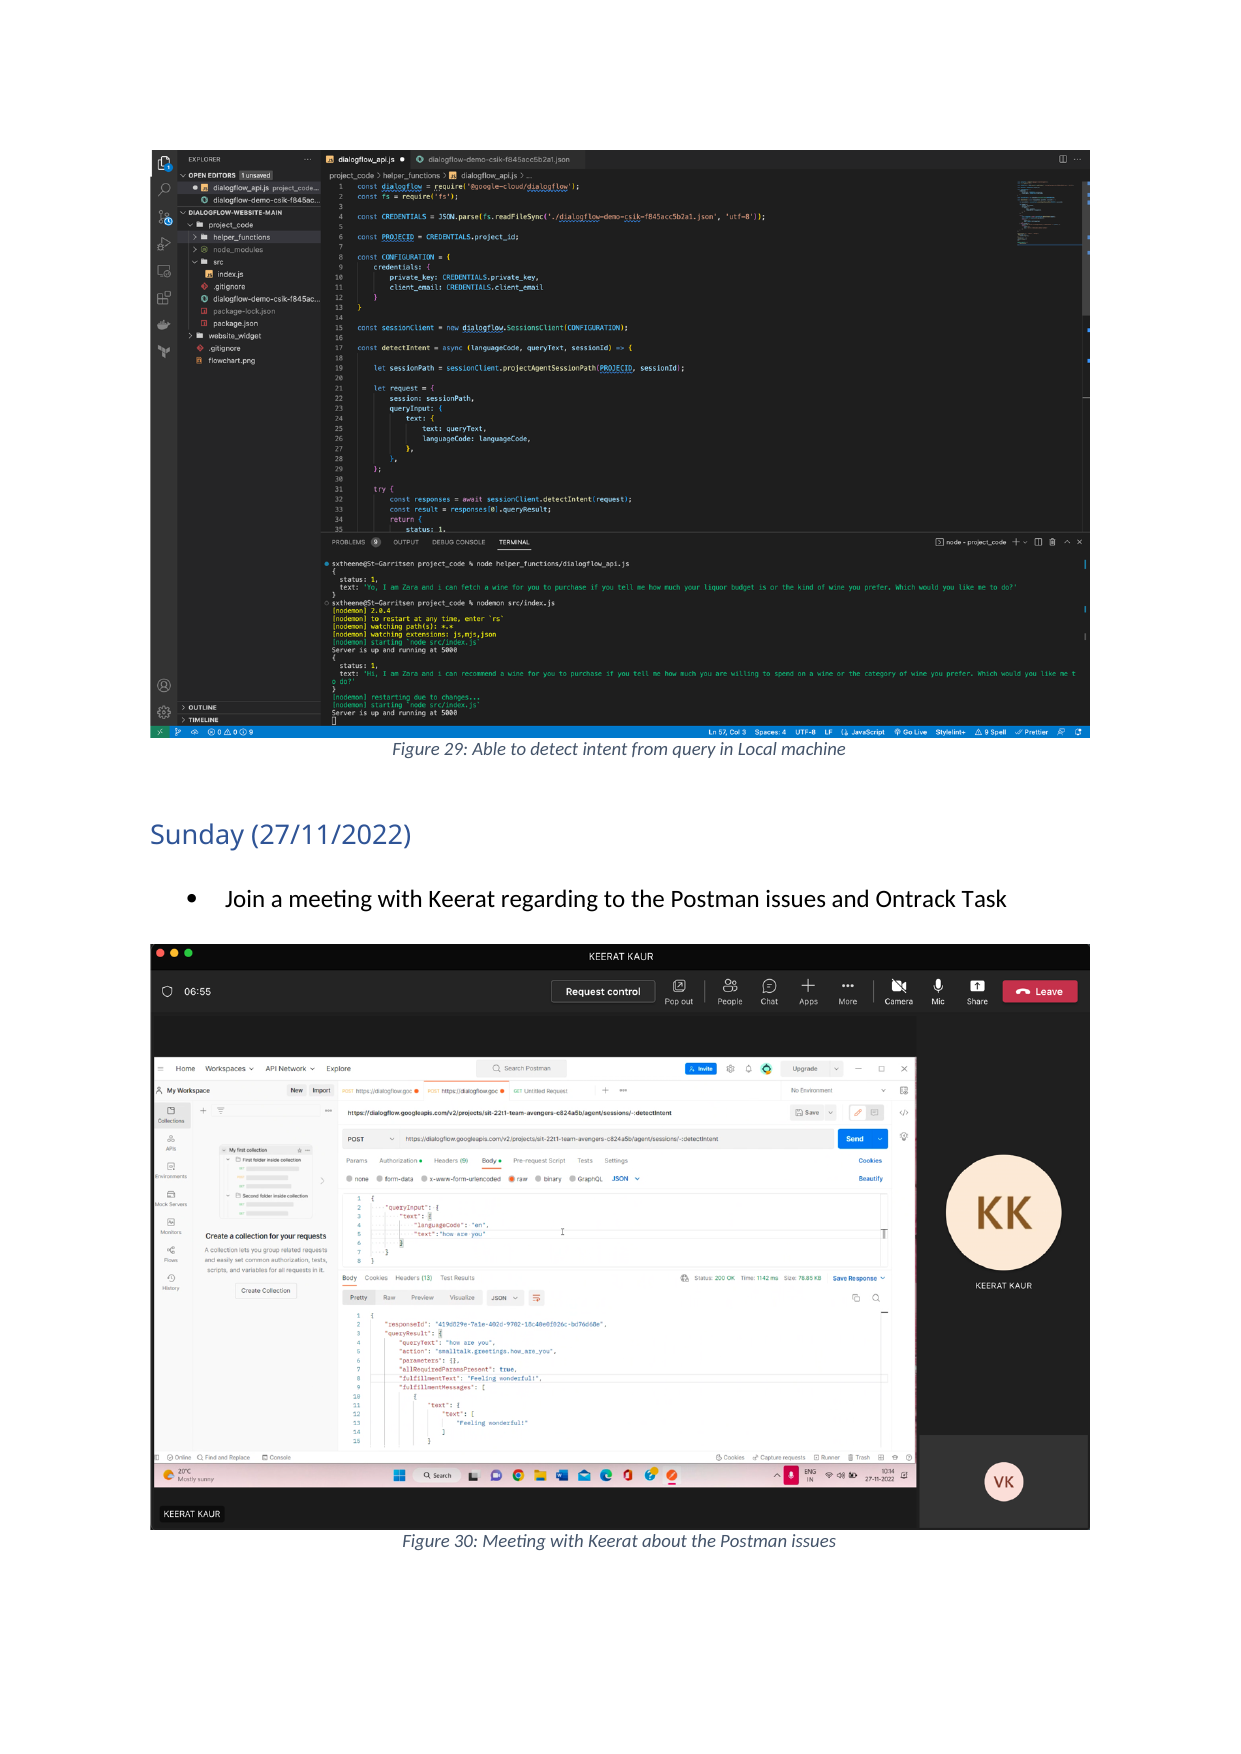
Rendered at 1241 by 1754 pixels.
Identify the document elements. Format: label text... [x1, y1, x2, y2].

text Figure 29: Able to detect intent from query in Local machine [150, 738, 1090, 760]
text Figure 30: Meeting with Keerat about the Postman issues [150, 1530, 1090, 1552]
picture [150, 944, 1090, 1530]
list Join a meeting with Keerat regarding to the Postman issues and Ontrack Task [187, 883, 1090, 914]
picture [150, 150, 1090, 738]
subtitle Sunday (27/11/2022) [150, 816, 1090, 853]
